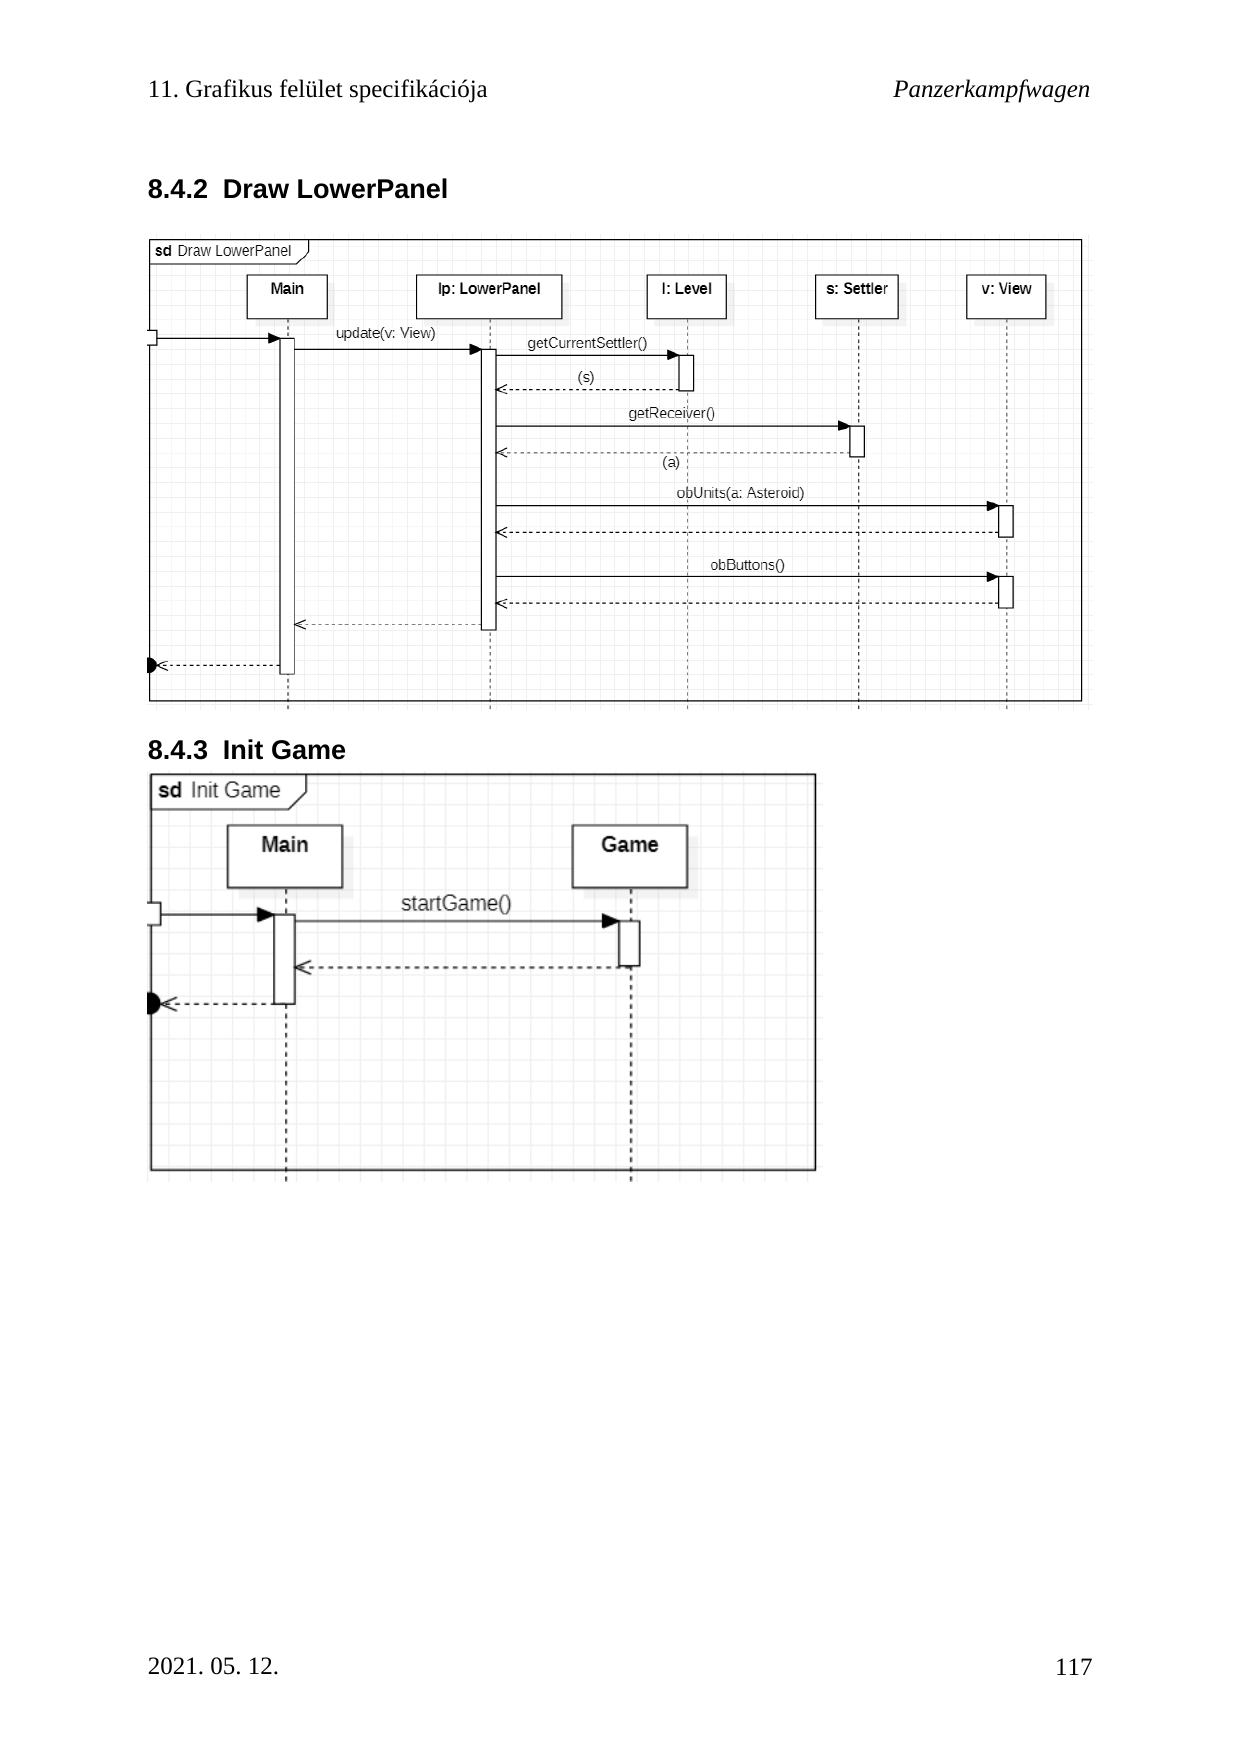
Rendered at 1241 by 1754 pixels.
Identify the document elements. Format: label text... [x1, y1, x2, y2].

subtitle Draw LowerPanel [148, 173, 1093, 204]
picture [147, 771, 823, 1182]
picture [147, 234, 1093, 710]
subtitle Init Game [148, 734, 1093, 766]
